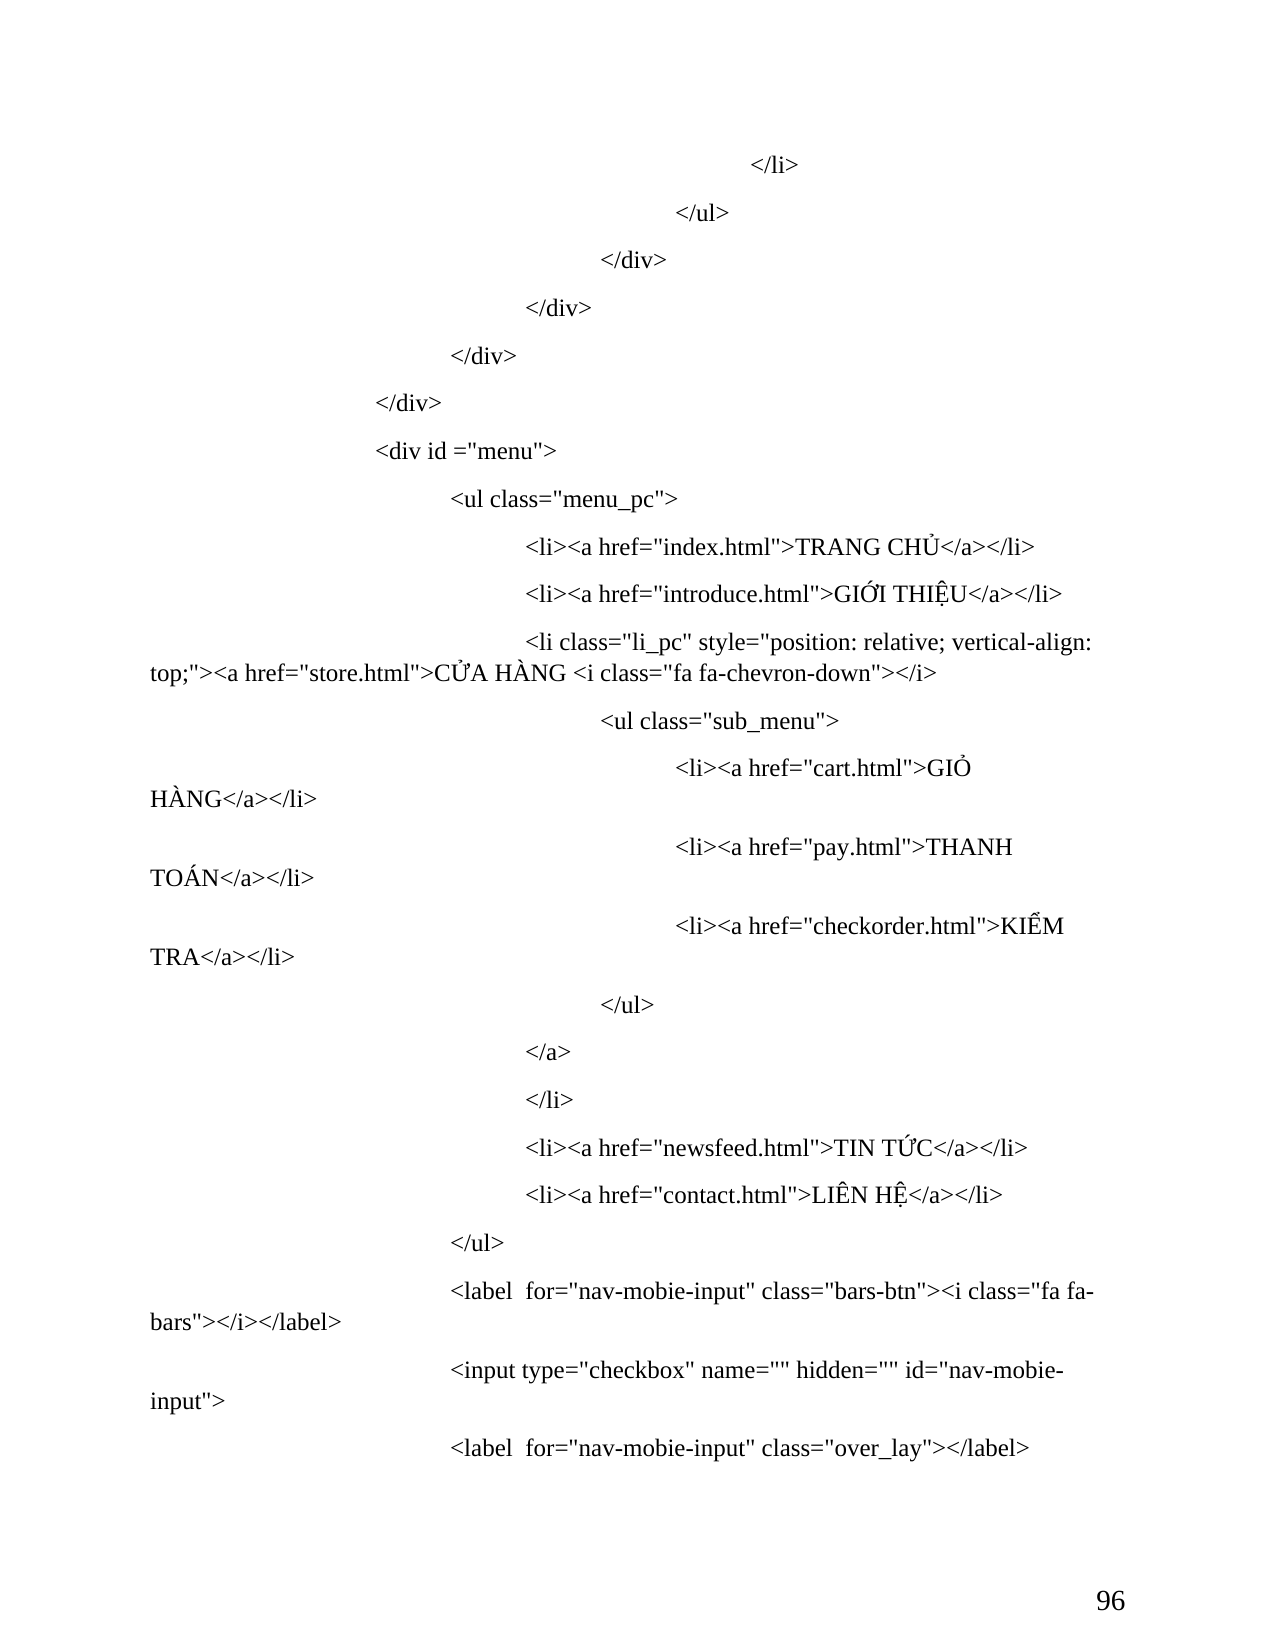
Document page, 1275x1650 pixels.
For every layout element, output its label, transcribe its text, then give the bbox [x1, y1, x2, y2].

text </ul> [150, 198, 1125, 226]
text </ul> [150, 990, 1125, 1018]
text </div> [150, 245, 1125, 274]
text <input type="checkbox" name="" hidden="" id="nav-mobie-input"> [150, 1355, 1125, 1414]
text <li><a href="introduce.html">GIỚI THIỆU</a></li> [150, 579, 1125, 608]
text </ul> [150, 1228, 1125, 1257]
text <ul class="sub_menu"> [150, 706, 1125, 734]
text <li><a href="cart.html">GIỎ HÀNG</a></li> [150, 753, 1125, 813]
text </div> [150, 388, 1125, 417]
text </li> [150, 1085, 1125, 1114]
text <li><a href="index.html">TRANG CHỦ</a></li> [150, 532, 1125, 560]
text </div> [150, 293, 1125, 322]
text <li><a href="newsfeed.html">TIN TỨC</a></li> [150, 1133, 1125, 1162]
text <li><a href="pay.html">THANH TOÁN</a></li> [150, 832, 1125, 892]
text </div> [150, 341, 1125, 369]
text <ul class="menu_pc"> [150, 484, 1125, 513]
text <li><a href="checkorder.html">KIỂM TRA</a></li> [150, 911, 1125, 971]
text </li> [150, 150, 1125, 179]
text <li><a href="contact.html">LIÊN HỆ</a></li> [150, 1181, 1125, 1209]
text <label for="nav-mobie-input" class="bars-btn"><i class="fa fa-bars"></i></label> [150, 1276, 1125, 1336]
text <label for="nav-mobie-input" class="over_lay"></label> [150, 1433, 1125, 1462]
text </a> [150, 1037, 1125, 1066]
text <li class="li_pc" style="position: relative; vertical-align: top;"><a href="store.html">CỬA HÀNG <i class="fa fa-chevron-down"></i> [150, 627, 1125, 687]
text <div id ="menu"> [150, 436, 1125, 465]
